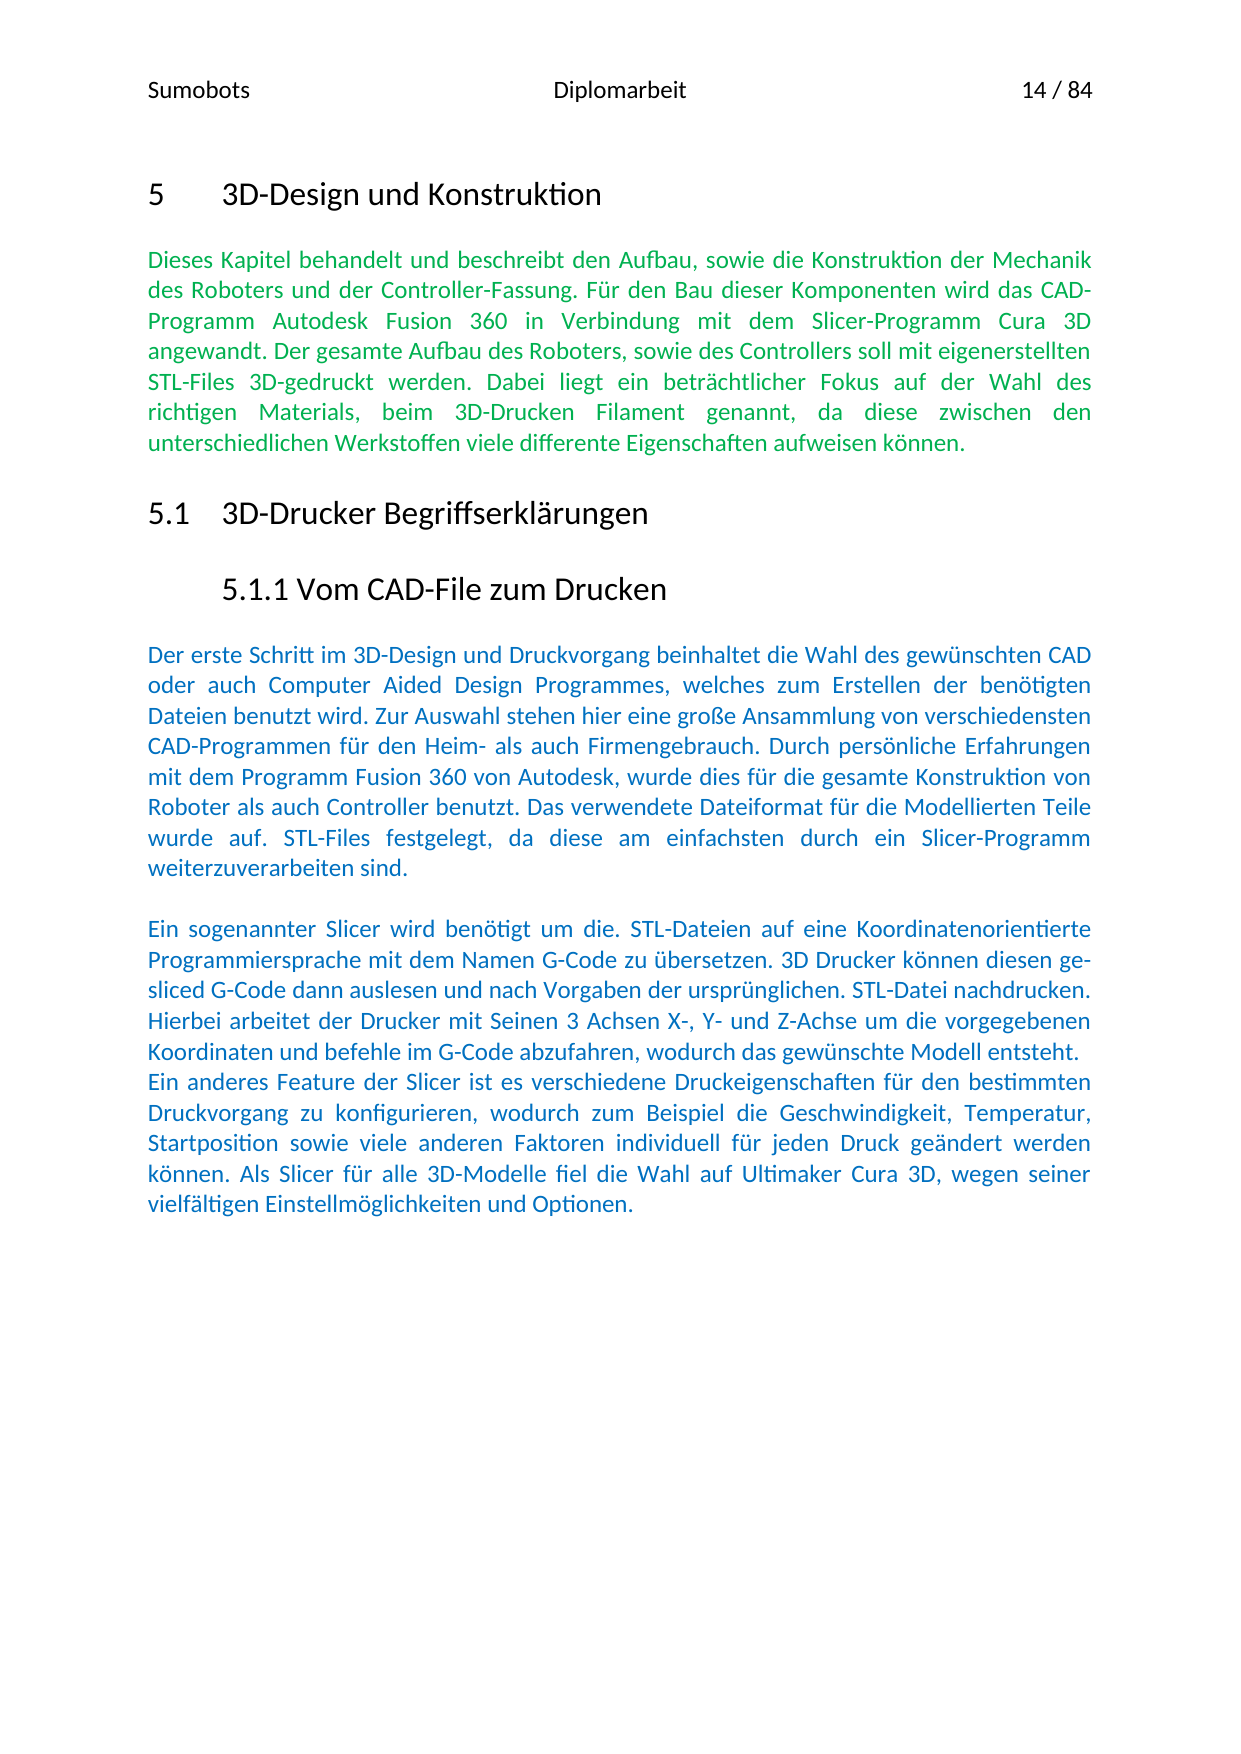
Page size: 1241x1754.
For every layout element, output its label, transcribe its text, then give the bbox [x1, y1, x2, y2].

subtitle 3D-Drucker Begriffserklärungen [148, 492, 1093, 533]
text Der erste Schritt im 3D-Design und Druckvorgang beinhaltet die Wahl des gewünschten CAD oder auch Computer Aided Design Programmes, welches zum Erstellen der benötigten Dateien benutzt wird. Zur Auswahl stehen hier eine große Ansammlung von verschiedensten CAD-Programmen für den Heim- als auch Firmengebrauch. Durch persönliche Erfahrungen mit dem Programm Fusion 360 von Autodesk, wurde dies für die gesamte Konstruktion von Roboter als auch Controller benutzt. Das verwendete Dateiformat für die Modellierten Teile wurde auf. STL-Files festgelegt, da diese am einfachsten durch ein Slicer-Programm weiterzuverarbeiten sind. [148, 639, 1093, 883]
subtitle 3D-Design und Konstruktion [148, 173, 1093, 213]
text Dieses Kapitel behandelt und beschreibt den Aufbau, sowie die Konstruktion der Mechanik des Roboters und der Controller-Fassung. Für den Bau dieser Komponenten wird das CAD-Programm Autodesk Fusion 360 in Verbindung mit dem Slicer-Programm Cura 3D angewandt. Der gesamte Aufbau des Roboters, sowie des Controllers soll mit eigenerstellten STL-Files 3D-gedruckt werden. Dabei liegt ein beträchtlicher Fokus auf der Wahl des richtigen Materials, beim 3D-Drucken Filament genannt, da diese zwischen den unterschiedlichen Werkstoffen viele differente Eigenschaften aufweisen können. [148, 244, 1093, 457]
text Ein anderes Feature der Slicer ist es verschiedene Druckeigenschaften für den bestimmten Druckvorgang zu konfigurieren, wodurch zum Beispiel die Geschwindigkeit, Temperatur, Startposition sowie viele anderen Faktoren individuell für jeden Druck geändert werden können. Als Slicer für alle 3D-Modelle fiel die Wahl auf Ultimaker Cura 3D, wegen seiner vielfältigen Einstellmöglichkeiten und Optionen. [148, 1066, 1093, 1219]
subtitle Vom CAD-File zum Drucken [221, 568, 1093, 608]
text Ein sogenannter Slicer wird benötigt um die. STL-Dateien auf eine Koordinatenorientierte Programmiersprache mit dem Namen G-Code zu übersetzen. 3D Drucker können diesen ge-sliced G-Code dann auslesen und nach Vorgaben der ursprünglichen. STL-Datei nachdrucken. Hierbei arbeitet der Drucker mit Seinen 3 Achsen X-, Y- und Z-Achse um die vorgegebenen Koordinaten und befehle im G-Code abzufahren, wodurch das gewünschte Modell entsteht. [148, 913, 1093, 1066]
